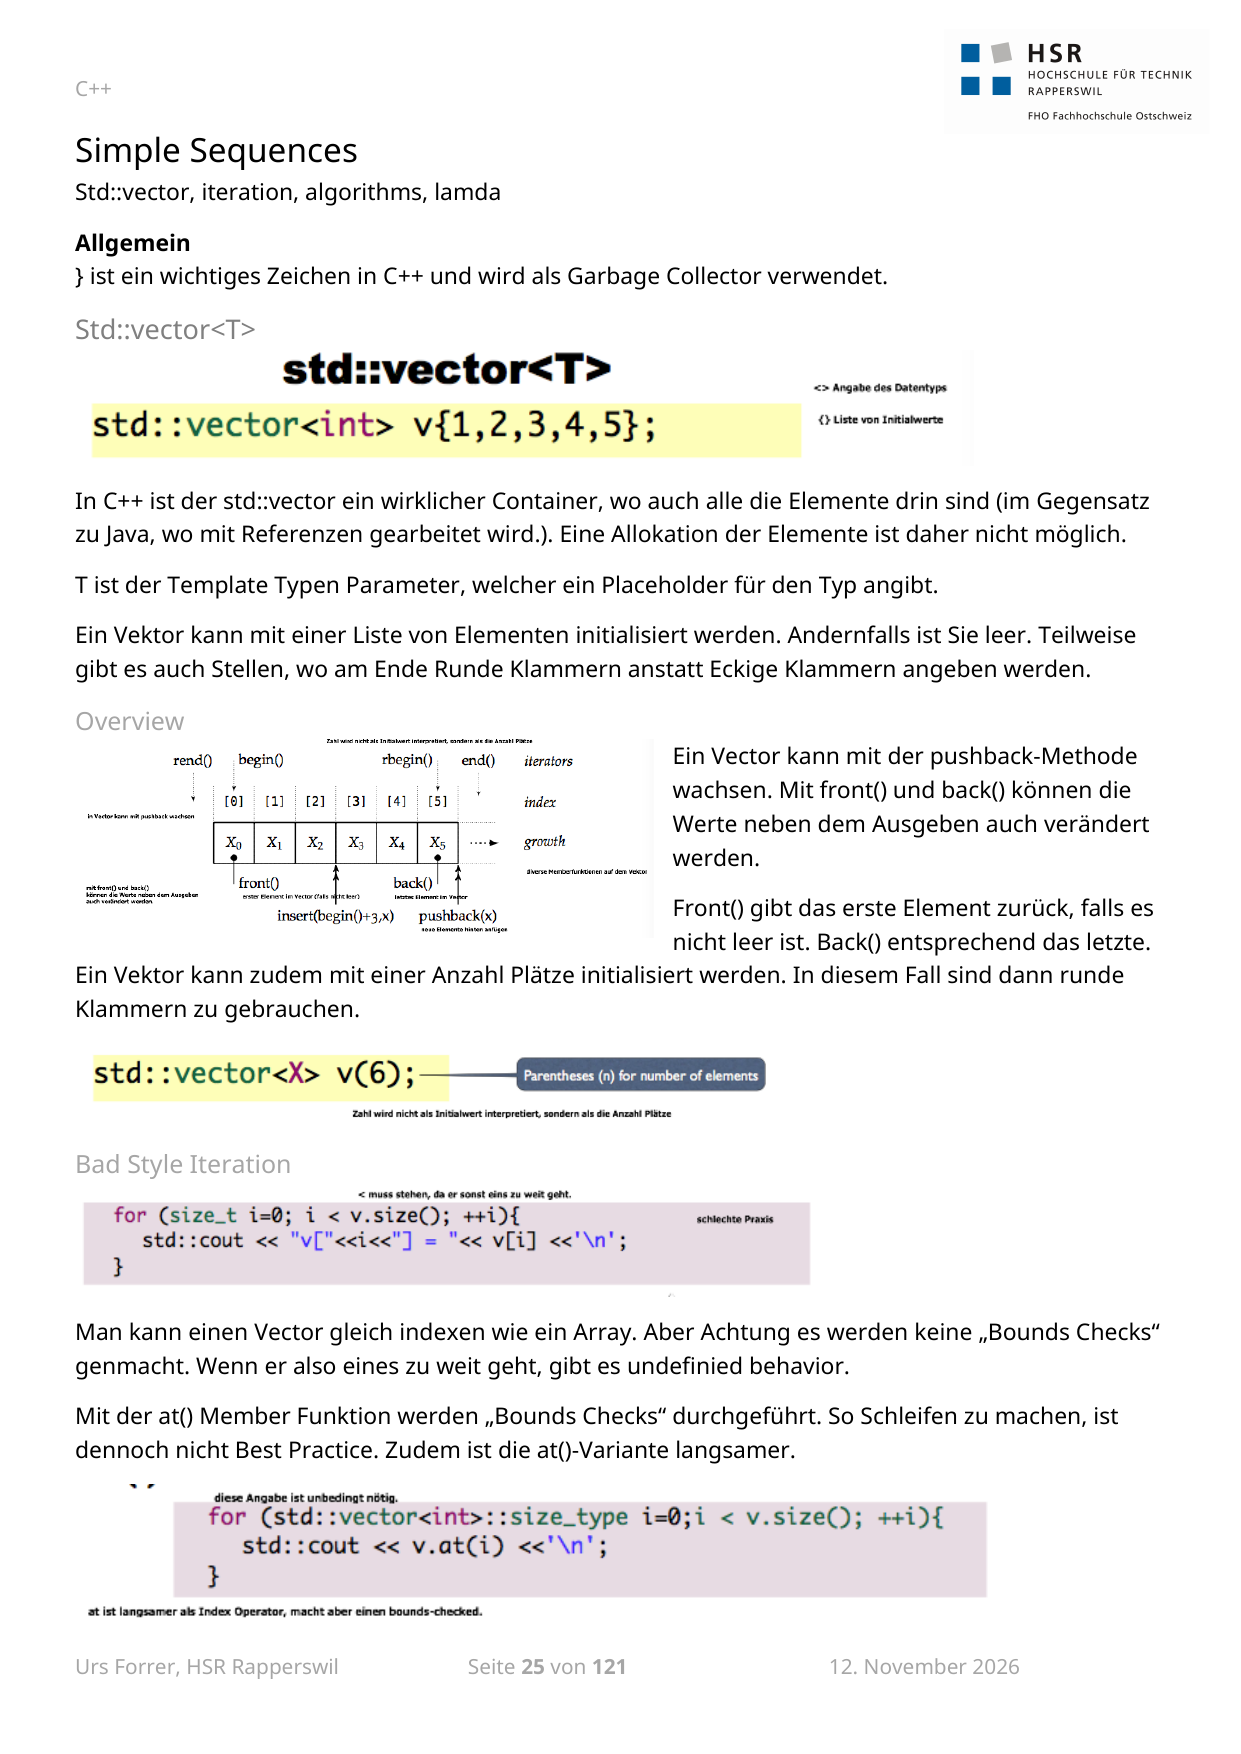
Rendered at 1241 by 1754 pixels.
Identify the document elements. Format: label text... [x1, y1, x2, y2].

picture [75, 739, 654, 938]
text Front() gibt das erste Element zurück, falls es nicht leer ist. Back() entsprechend das letzte. Ein Vektor kann zudem mit einer Anzahl Plätze initialisiert werden. In diesem Fall sind dann runde Klammern zu gebrauchen. [75, 892, 1165, 1024]
picture [75, 1183, 834, 1297]
text In C++ ist der std::vector ein wirklicher Container, wo auch alle die Elemente drin sind (im Gegensatz zu Java, wo mit Referenzen gearbeitet wird.). Eine Allokation der Elemente ist daher nicht möglich. [75, 485, 1165, 550]
text Mit der at() Member Funktion werden „Bounds Checks“ durchgeführt. So Schleifen zu machen, ist dennoch nicht Best Practice. Zudem ist die at()-Variante langsamer. [75, 1400, 1165, 1465]
text Std::vector, iteration, algorithms, lamda [75, 176, 1165, 207]
subtitle Bad Style Iteration [75, 1147, 1165, 1181]
subtitle Std::vector<T> [75, 311, 1165, 348]
picture [75, 350, 974, 466]
text Ein Vector kann mit der pushback-Methode wachsen. Mit front() und back() können die Werte neben dem Ausgeben auch verändert werden. [654, 740, 1165, 873]
text Ein Vektor kann mit einer Liste von Elementen initialisiert werden. Andernfalls ist Sie leer. Teilweise gibt es auch Stellen, wo am Ende Runde Klammern anstatt Eckige Klammern angeben werden. [75, 619, 1165, 684]
text Allgemein } ist ein wichtiges Zeichen in C++ und wird als Garbage Collector verwendet. [75, 227, 1165, 292]
text T ist der Template Typen Parameter, welcher ein Placeholder für den Typ angibt. [75, 569, 1165, 600]
subtitle Simple Sequences [75, 127, 1165, 173]
picture [75, 1484, 1003, 1634]
picture [75, 1043, 778, 1128]
text Man kann einen Vector gleich indexen wie ein Array. Aber Achtung es werden keine „Bounds Checks“ genmacht. Wenn er also eines zu weit geht, gibt es undefinied behavior. [75, 1316, 1165, 1381]
picture [943, 29, 1210, 134]
subtitle Overview [75, 703, 1165, 737]
